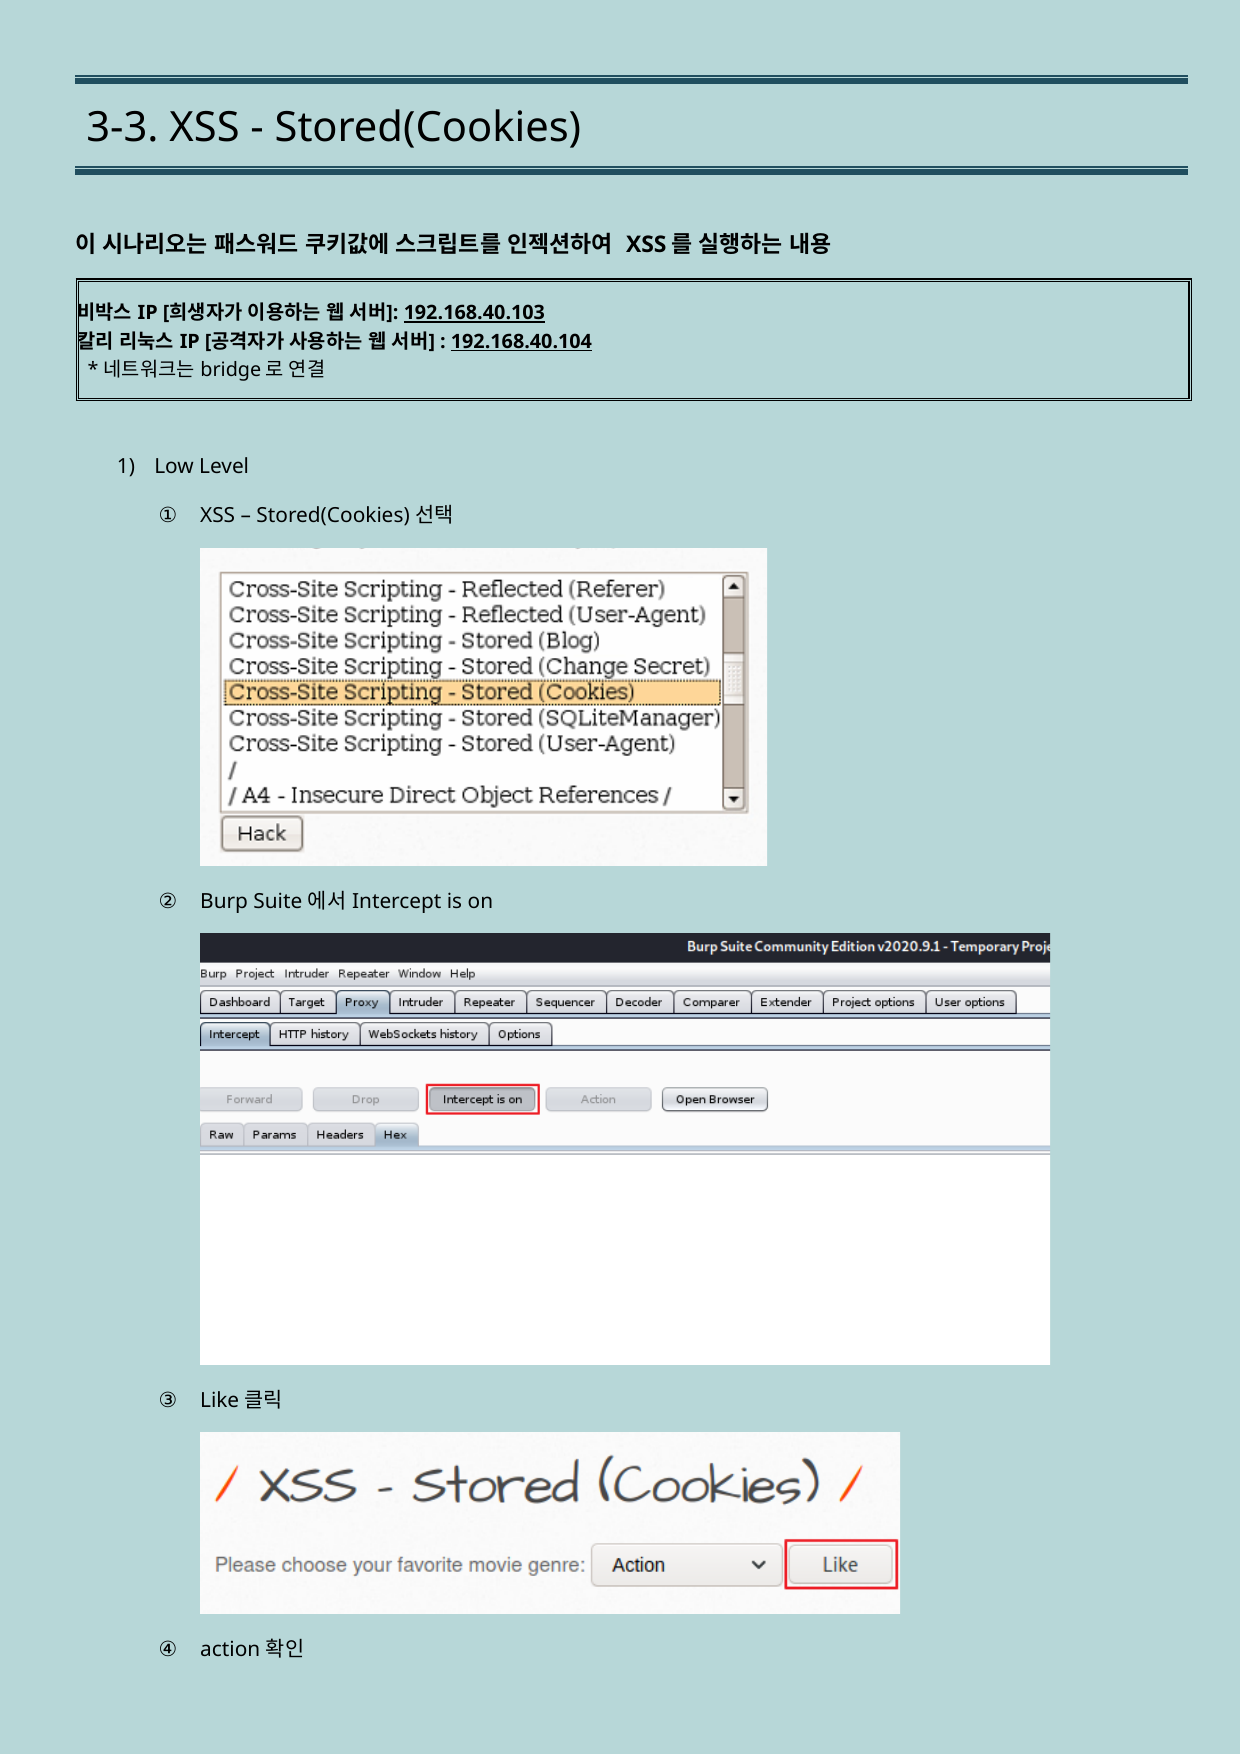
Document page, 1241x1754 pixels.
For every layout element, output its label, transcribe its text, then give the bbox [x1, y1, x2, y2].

text 이 시나리오는 패스워드 쿠키값에 스크립트를 인젝션하여 XSS를 실행하는 내용 [75, 226, 1165, 259]
list action 확인 [158, 1632, 1165, 1663]
list Low Level [117, 451, 1165, 480]
list Burp Suite 에서 Intercept is on [158, 884, 1165, 914]
picture [200, 933, 1050, 1365]
list Like 클릭 [158, 1383, 1165, 1413]
picture [200, 548, 768, 866]
list XSS – Stored(Cookies) 선택 [158, 499, 1165, 529]
table_header 비박스 IP [희생자가 이용하는 웹 서버]: 192.168.40.103 칼리 리눅스 IP [공격자가 사용하는 웹 서버] : 192.168.40.104 * 네트워크는 bridge로 연결 [79, 282, 1188, 398]
picture [200, 1432, 901, 1614]
table_header 3-3. XSS - Stored(Cookies) [75, 84, 1188, 166]
